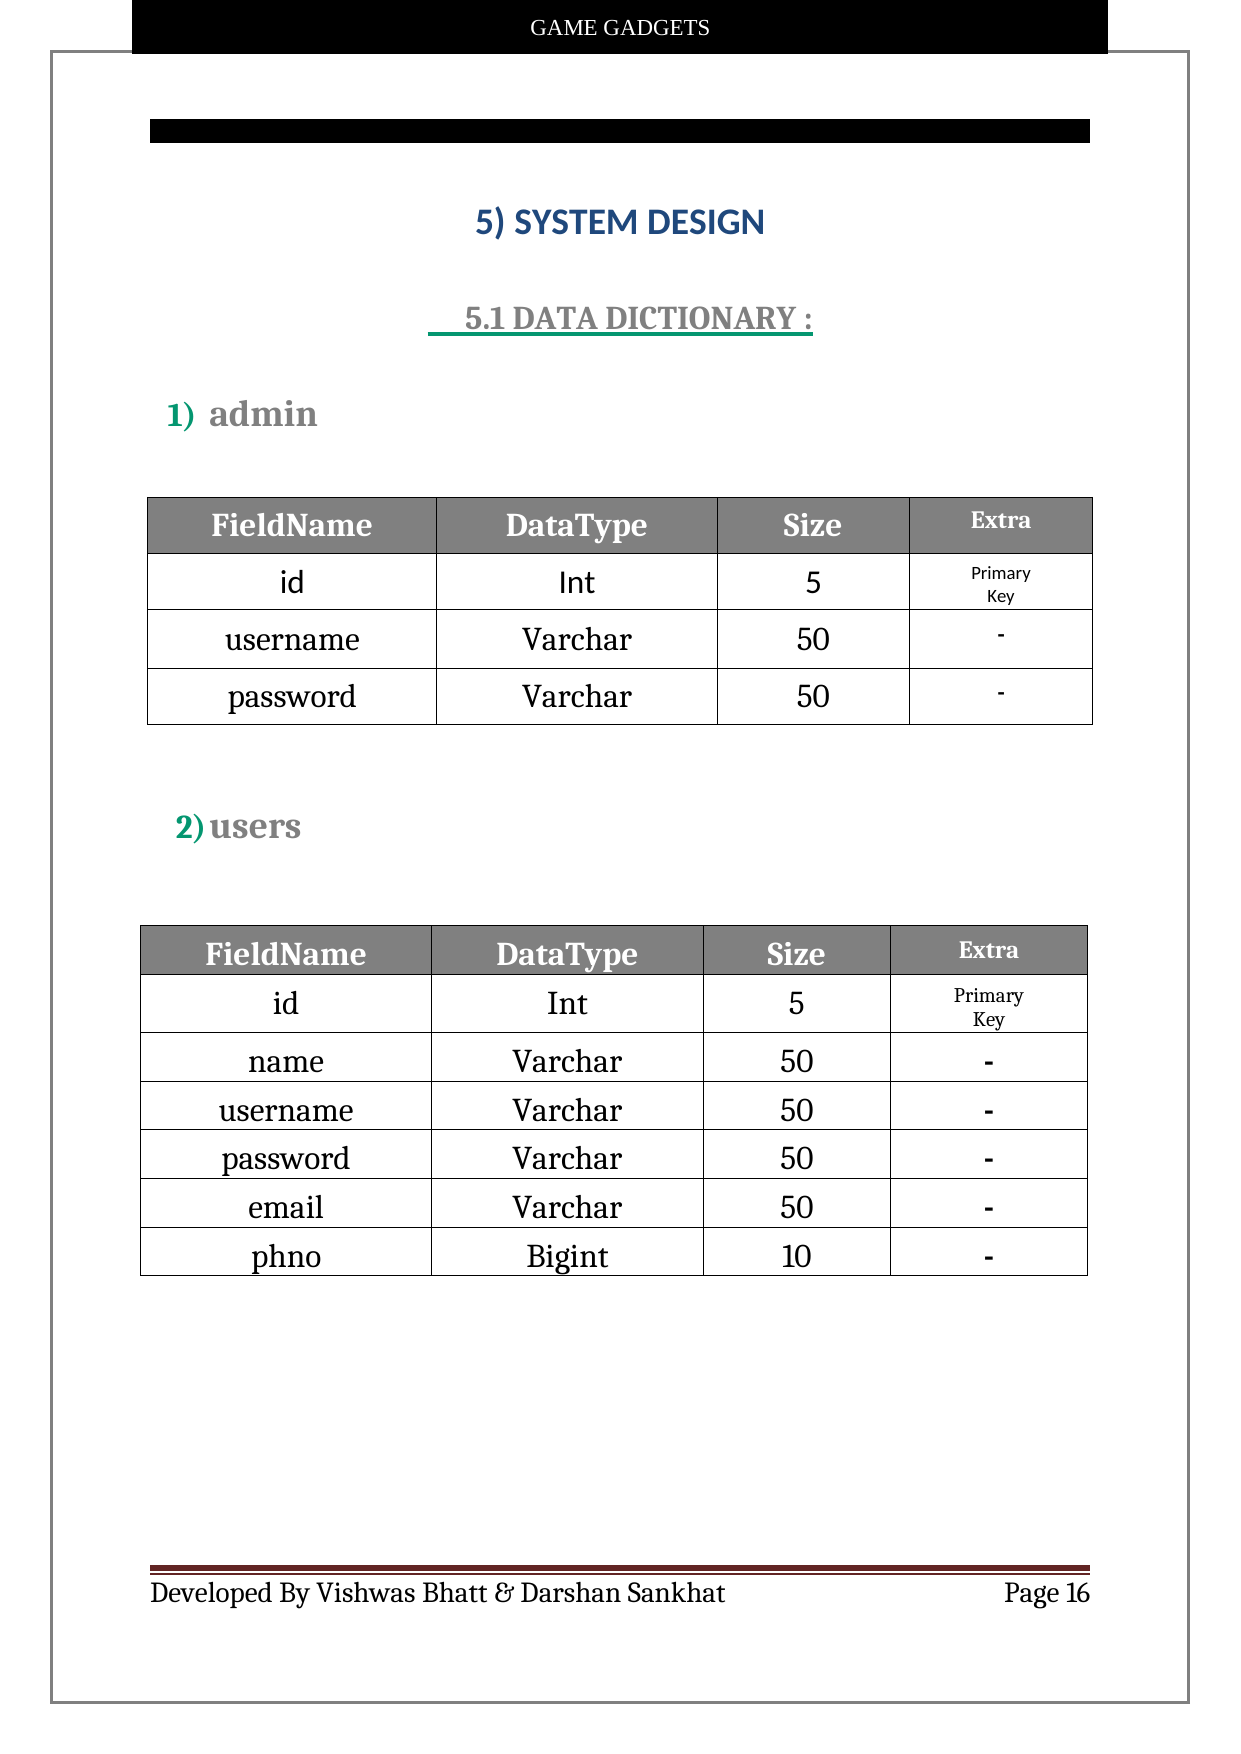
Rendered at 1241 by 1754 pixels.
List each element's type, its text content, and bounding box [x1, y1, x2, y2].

table_cell Varchar [437, 610, 717, 668]
subtitle SYSTEM DESIGN [150, 198, 1090, 244]
table_cell Bigint [432, 1228, 703, 1275]
list users [176, 805, 1031, 848]
list 5.1 DATA DICTIONARY : [150, 299, 1090, 338]
table_cell Int [432, 975, 703, 1032]
table_cell id [148, 554, 436, 608]
table_cell Varchar [432, 1082, 703, 1129]
table_cell 50 [704, 1033, 890, 1081]
table_cell Varchar [432, 1179, 703, 1227]
table_cell - [891, 1179, 1087, 1227]
table_cell - [891, 1130, 1087, 1178]
table_cell 5 [704, 975, 890, 1032]
table_cell username [148, 610, 436, 668]
table_cell 50 [704, 1179, 890, 1227]
table_header FieldName [148, 498, 436, 553]
table_cell name [141, 1033, 431, 1081]
table_cell - [910, 669, 1092, 724]
table_cell 5 [718, 554, 909, 608]
table_cell Varchar [437, 669, 717, 724]
table_cell - [891, 1033, 1087, 1081]
table_cell username [141, 1082, 431, 1129]
table_cell 50 [718, 669, 909, 724]
table_cell Varchar [432, 1130, 703, 1178]
table_cell 50 [704, 1130, 890, 1178]
table_header Extra [891, 926, 1087, 974]
subtitle admin [167, 393, 1031, 436]
table_cell 10 [704, 1228, 890, 1275]
table_header Size [704, 926, 890, 974]
table_cell password [148, 669, 436, 724]
table_header Extra [910, 498, 1092, 553]
table_header DataType [437, 498, 717, 553]
table_cell PrimaryKey [891, 975, 1087, 1032]
table_cell id [141, 975, 431, 1032]
table_cell password [141, 1130, 431, 1178]
table_cell Int [437, 554, 717, 608]
table_cell Varchar [432, 1033, 703, 1081]
table_header DataType [432, 926, 703, 974]
table_cell - [891, 1082, 1087, 1129]
table_cell 50 [704, 1082, 890, 1129]
table_cell 50 [718, 610, 909, 668]
table_header FieldName [141, 926, 431, 974]
table_cell Primary Key [910, 554, 1092, 608]
table_cell - [891, 1228, 1087, 1275]
table_header Size [718, 498, 909, 553]
table_cell - [910, 610, 1092, 668]
table_cell email [141, 1179, 431, 1227]
table_cell phno [141, 1228, 431, 1275]
